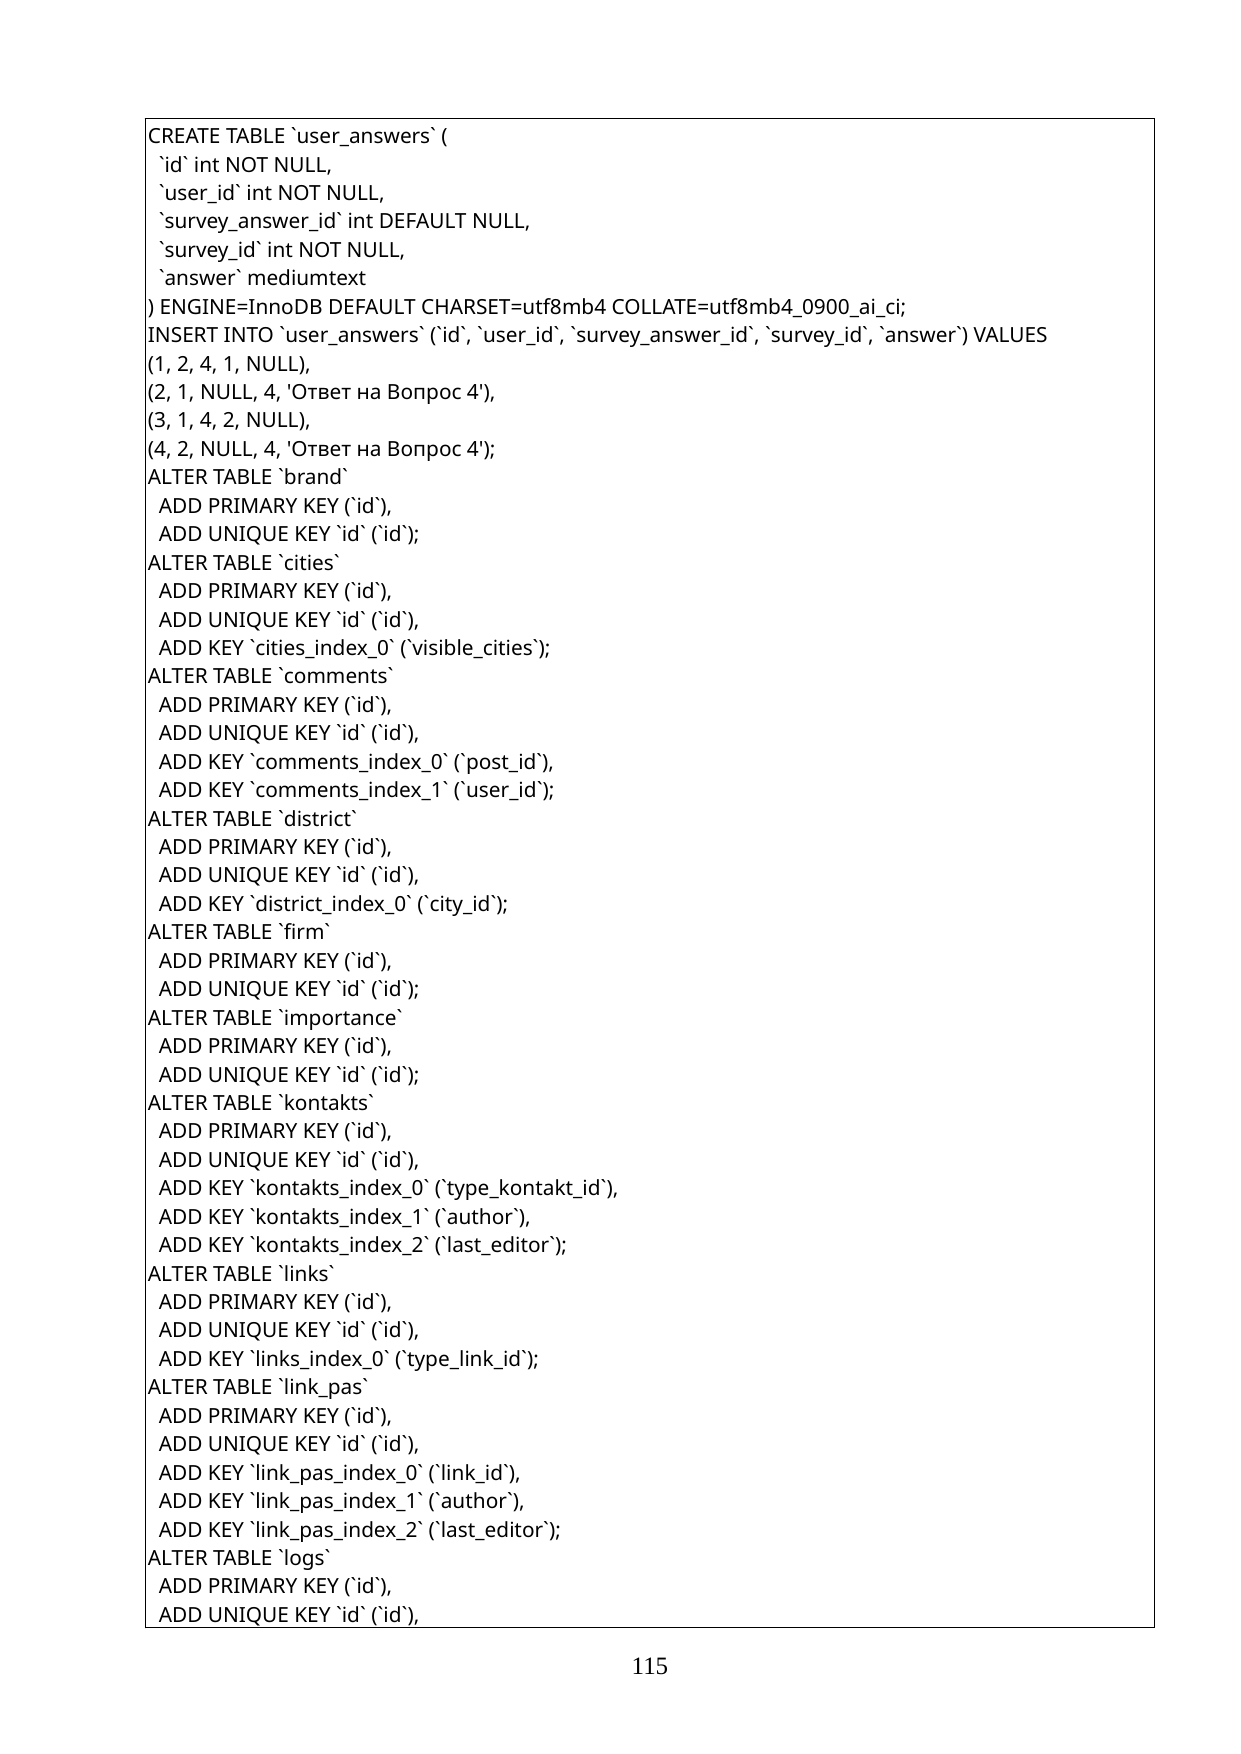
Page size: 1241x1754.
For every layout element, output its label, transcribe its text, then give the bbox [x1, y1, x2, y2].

text ALTER TABLE `firm` [148, 917, 1152, 946]
text ADD KEY `comments_index_0` (`post_id`), [148, 747, 1152, 775]
text ADD KEY `link_pas_index_1` (`author`), [148, 1486, 1152, 1515]
text ADD PRIMARY KEY (`id`), [148, 1031, 1152, 1060]
text INSERT INTO `user_answers` (`id`, `user_id`, `survey_answer_id`, `survey_id`, `answer`) VALUES [148, 320, 1152, 349]
text ADD KEY `cities_index_0` (`visible_cities`); [148, 633, 1152, 662]
text ADD UNIQUE KEY `id` (`id`); [148, 1060, 1152, 1088]
text ADD KEY `kontakts_index_2` (`last_editor`); [148, 1230, 1152, 1259]
text ALTER TABLE `links` [148, 1259, 1152, 1287]
text `answer` mediumtext [148, 263, 1152, 292]
text ADD PRIMARY KEY (`id`), [148, 1287, 1152, 1316]
text `user_id` int NOT NULL, [148, 178, 1152, 207]
text ADD UNIQUE KEY `id` (`id`), [148, 718, 1152, 747]
text (1, 2, 4, 1, NULL), [148, 349, 1152, 377]
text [148, 292, 1152, 320]
text ADD KEY `kontakts_index_0` (`type_kontakt_id`), [148, 1173, 1152, 1202]
text `survey_answer_id` int DEFAULT NULL, [148, 207, 1152, 235]
text ADD PRIMARY KEY (`id`), [148, 1117, 1152, 1145]
text ADD UNIQUE KEY `id` (`id`); [148, 974, 1152, 1003]
text `survey_id` int NOT NULL, [148, 235, 1152, 263]
text ALTER TABLE `kontakts` [148, 1088, 1152, 1117]
text `id` int NOT NULL, [148, 150, 1152, 178]
text ADD UNIQUE KEY `id` (`id`), [148, 605, 1152, 633]
text ADD KEY `link_pas_index_2` (`last_editor`); [148, 1515, 1152, 1543]
text ADD UNIQUE KEY `id` (`id`), [148, 1429, 1152, 1458]
text ADD PRIMARY KEY (`id`), [148, 946, 1152, 974]
text ADD UNIQUE KEY `id` (`id`), [148, 1316, 1152, 1344]
text ADD PRIMARY KEY (`id`), [148, 576, 1152, 605]
text ADD PRIMARY KEY (`id`), [148, 1401, 1152, 1429]
text ALTER TABLE `importance` [148, 1003, 1152, 1031]
text ADD KEY `link_pas_index_0` (`link_id`), [148, 1458, 1152, 1486]
text (4, 2, NULL, 4, 'Ответ на Вопрос 4'); [148, 434, 1152, 462]
text ADD KEY `links_index_0` (`type_link_id`); [148, 1344, 1152, 1372]
text ADD KEY `kontakts_index_1` (`author`), [148, 1202, 1152, 1230]
text ALTER TABLE `brand` [148, 462, 1152, 491]
text ALTER TABLE `logs` [148, 1543, 1152, 1572]
text (2, 1, NULL, 4, 'Ответ на Вопрос 4'), [148, 377, 1152, 406]
text ALTER TABLE `cities` [148, 548, 1152, 576]
text ADD KEY `comments_index_1` (`user_id`); [148, 775, 1152, 804]
text ALTER TABLE `comments` [148, 662, 1152, 690]
text ADD PRIMARY KEY (`id`), [148, 1572, 1152, 1600]
text ADD KEY `district_index_0` (`city_id`); [148, 889, 1152, 917]
text ALTER TABLE `link_pas` [148, 1372, 1152, 1401]
text ADD UNIQUE KEY `id` (`id`), [148, 1600, 1152, 1627]
text ADD PRIMARY KEY (`id`), [148, 832, 1152, 861]
text ADD PRIMARY KEY (`id`), [148, 491, 1152, 519]
text ADD UNIQUE KEY `id` (`id`); [148, 519, 1152, 548]
text ADD UNIQUE KEY `id` (`id`), [148, 1145, 1152, 1173]
text CREATE TABLE `user_answers` ( [146, 119, 1154, 150]
text ADD UNIQUE KEY `id` (`id`), [148, 861, 1152, 889]
text (3, 1, 4, 2, NULL), [148, 406, 1152, 434]
text ADD PRIMARY KEY (`id`), [148, 690, 1152, 718]
text ALTER TABLE `district` [148, 804, 1152, 832]
